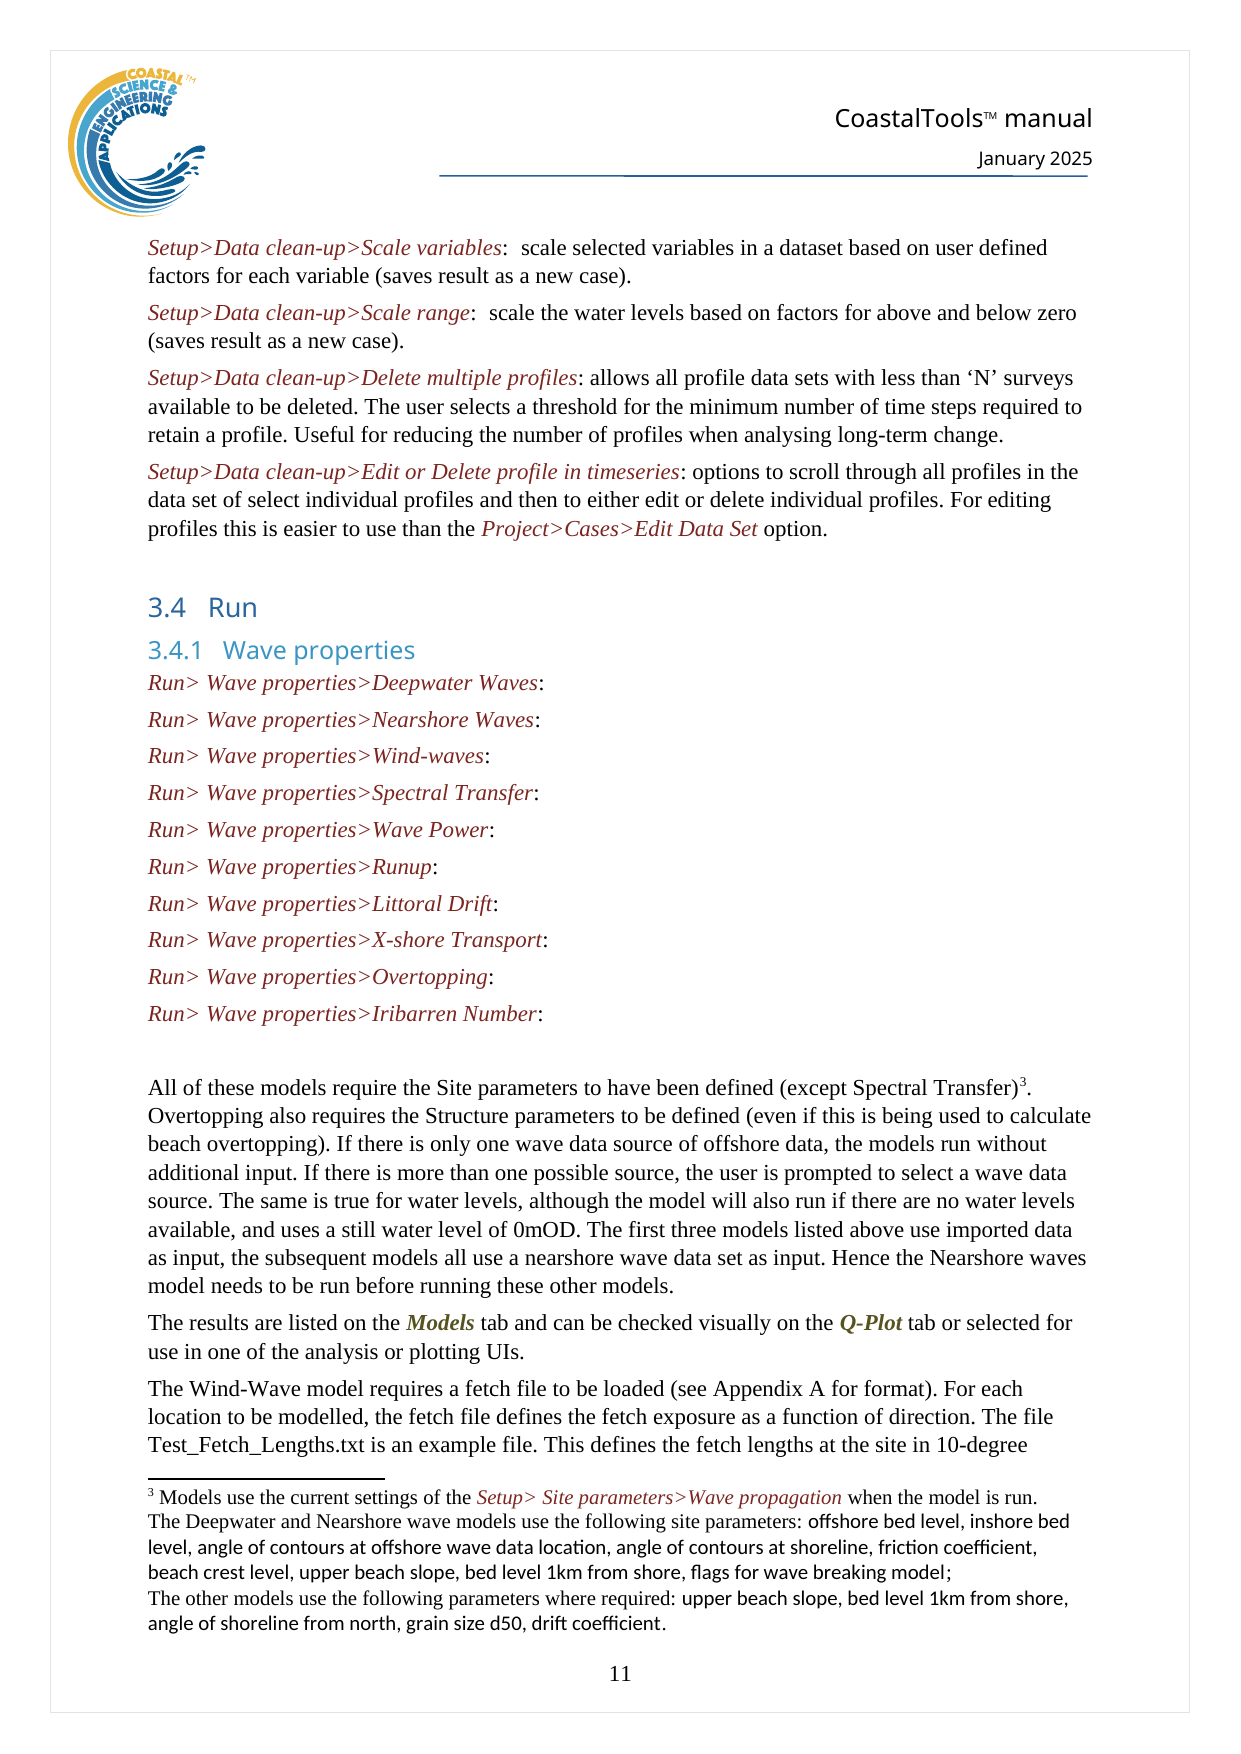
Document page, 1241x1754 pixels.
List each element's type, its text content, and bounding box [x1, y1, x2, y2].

text Run> Wave properties>X-shore Transport: [148, 926, 1093, 953]
text Run> Wave properties>Littoral Drift: [148, 890, 1093, 916]
subtitle Wave properties [148, 632, 1093, 666]
subtitle Run [148, 588, 1093, 625]
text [148, 1374, 1093, 1458]
text Run> Wave properties>Wind-waves: [148, 743, 1093, 769]
text Run> Wave properties>Deepwater Waves: [148, 669, 1093, 695]
text Run> Wave properties>Overtopping: [148, 963, 1093, 989]
text Setup>Data clean-up>Delete multiple profiles: allows all profile data sets with less than ‘N’ surveys available to be deleted. The user selects a threshold for the minimum number of time steps required to retain a profile. Useful for reducing the number of profiles when analysing long-term change. [148, 364, 1093, 447]
text Run> Wave properties>Iribarren Number: [148, 1000, 1093, 1026]
text Run> Wave properties>Spectral Transfer: [148, 779, 1093, 806]
text Setup>Data clean-up>Scale range: scale the water levels based on factors for above and below zero (saves result as a new case). [148, 299, 1093, 354]
text Setup>Data clean-up>Edit or Delete profile in timeseries: options to scroll through all profiles in the data set of select individual profiles and then to either edit or delete individual profiles. For editing profiles this is easier to use than the Project>Cases>Edit Data Set option. [148, 458, 1093, 541]
text All of these models require the Site parameters to have been defined (except Spectral Transfer). Overtopping also requires the Structure parameters to be defined (even if this is being used to calculate beach overtopping). If there is only one wave data source of offshore data, the models run without additional input. If there is more than one possible source, the user is prompted to select a wave data source. The same is true for water levels, although the model will also run if there are no water levels available, and uses a still water level of 0mOD. The first three models listed above use imported data as input, the subsequent models all use a nearshore wave data set as input. Hence the Nearshore waves model needs to be run before running these other models. [148, 1073, 1093, 1299]
text Run> Wave properties>Wave Power: [148, 816, 1093, 842]
text Setup>Data clean-up>Scale variables: scale selected variables in a dataset based on user defined factors for each variable (saves result as a new case). [148, 234, 1093, 289]
text Run> Wave properties>Runup: [148, 853, 1093, 879]
text Run> Wave properties>Nearshore Waves: [148, 706, 1093, 732]
text The results are listed on the Models tab and can be checked visually on the Q-Plot tab or selected for use in one of the analysis or plotting UIs. [148, 1309, 1093, 1364]
